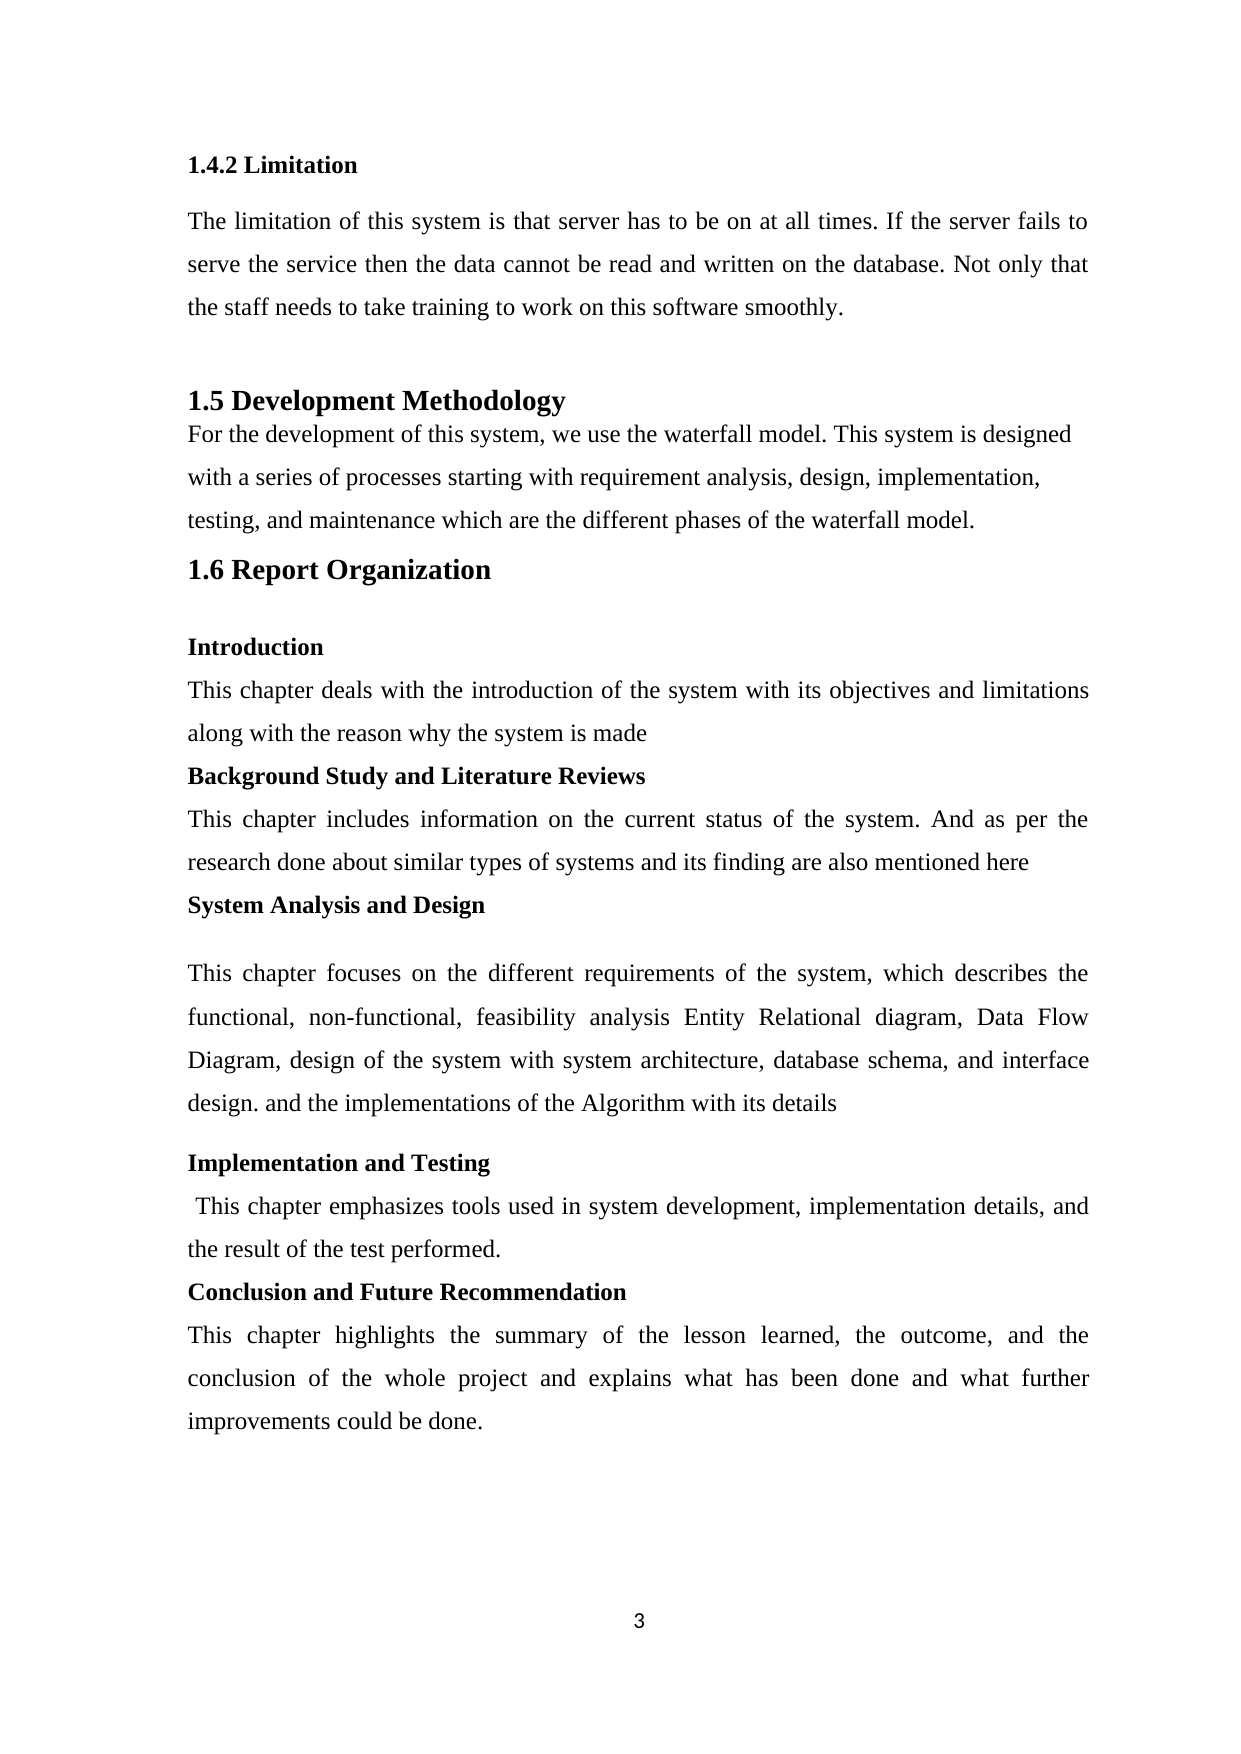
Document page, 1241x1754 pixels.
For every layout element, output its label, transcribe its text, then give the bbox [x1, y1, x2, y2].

text Implementation and Testing [187, 1148, 1090, 1176]
text This chapter highlights the summary of the lesson learned, the outcome, and the conclusion of the whole project and explains what has been done and what further improvements could be done. [187, 1320, 1090, 1435]
text Introduction [187, 632, 1090, 660]
text For the development of this system, we use the waterfall model. This system is designed with a series of processes starting with requirement analysis, design, implementation, testing, and maintenance which are the different phases of the waterfall model. [187, 419, 1090, 534]
subtitle 1.4.2 Limitation [187, 150, 1090, 179]
text Background Study and Literature Reviews [187, 761, 1090, 790]
text This chapter emphasizes tools used in system development, implementation details, and the result of the test performed. [187, 1191, 1090, 1263]
text System Analysis and Design [187, 890, 1090, 919]
text The limitation of this system is that server has to be on at all times. If the server fails to serve the service then the data cannot be read and written on the database. Not only that the staff needs to take training to work on this software smoothly. [187, 206, 1090, 321]
text Conclusion and Future Recommendation [187, 1277, 1090, 1306]
subtitle 1.5 Development Methodology [187, 383, 1090, 416]
text This chapter includes information on the current status of the system. And as per the research done about similar types of systems and its finding are also mentioned here [187, 804, 1090, 876]
text This chapter deals with the introduction of the system with its objectives and limitations along with the reason why the system is made [187, 675, 1090, 747]
text This chapter focuses on the different requirements of the system, which describes the functional, non-functional, feasibility analysis Entity Relational diagram, Data Flow Diagram, design of the system with system architecture, database schema, and interface design. and the implementations of the Algorithm with its details [187, 958, 1090, 1117]
subtitle 1.6 Report Organization [187, 552, 1090, 586]
